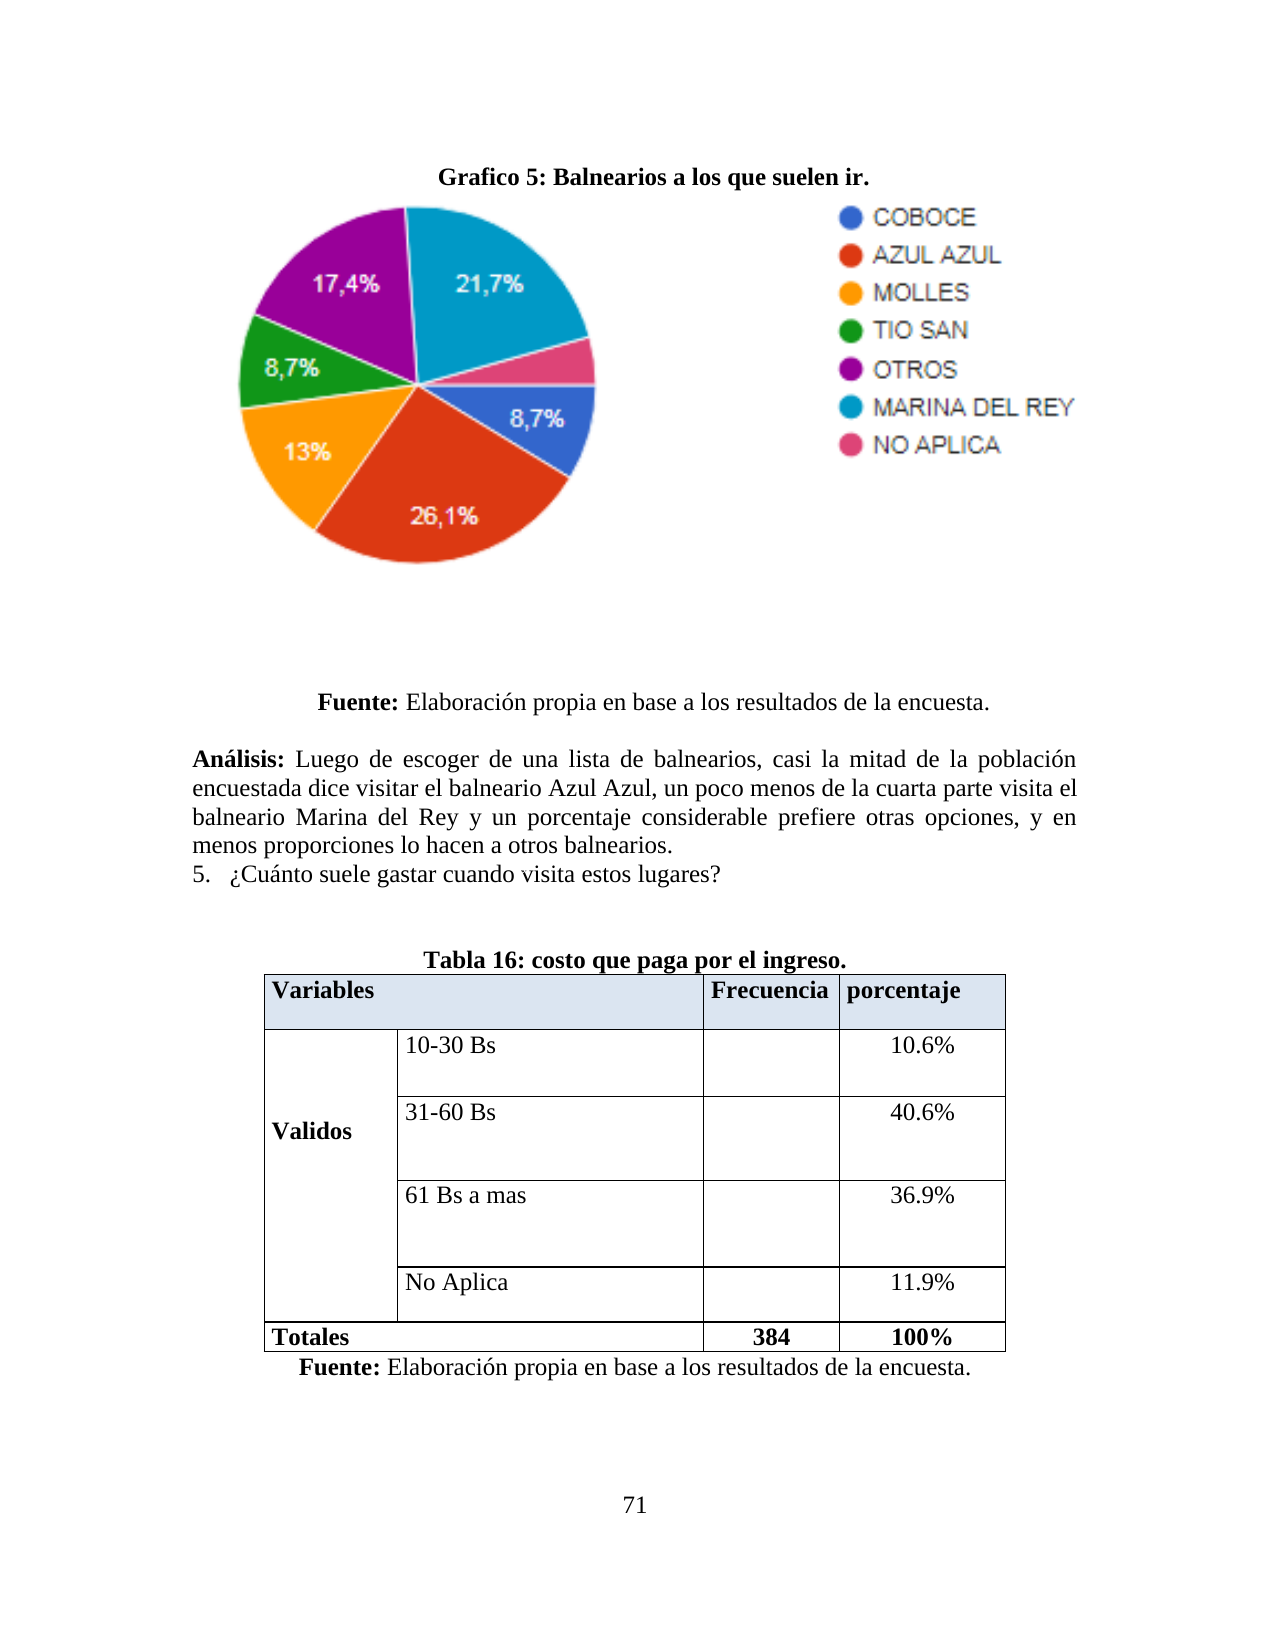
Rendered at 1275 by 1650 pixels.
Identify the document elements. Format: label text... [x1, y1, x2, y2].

text Análisis: Luego de escoger de una lista de balnearios, casi la mitad de la población encuestada dice visitar el balneario Azul Azul, un poco menos de la cuarta parte visita el balneario Marina del Rey y un porcentaje considerable prefiere otras opciones, y en menos proporciones lo hacen a otros balnearios. [192, 744, 1078, 859]
table_cell Validos [265, 1030, 397, 1321]
table_cell 31-60 Bs [398, 1097, 703, 1179]
table_cell [704, 1181, 839, 1266]
table_cell No Aplica [398, 1268, 703, 1321]
text Tabla 16: costo que paga por el ingreso. [192, 946, 1078, 974]
list Fuente: Elaboración propia en base a los resultados de la encuesta. [229, 687, 1078, 716]
table_cell [704, 1097, 839, 1179]
table_cell 100% [840, 1323, 1005, 1351]
picture [229, 191, 1152, 572]
table_header porcentaje [840, 975, 1005, 1029]
list Grafico 5: Balnearios a los que suelen ir. [229, 162, 1078, 191]
table_cell 10-30 Bs [398, 1030, 703, 1096]
table_cell 61 Bs a mas [398, 1181, 703, 1266]
table_header Frecuencia [704, 975, 839, 1029]
table_cell 11.9% [840, 1268, 1005, 1321]
table_cell [704, 1268, 839, 1321]
table_cell 10.6% [840, 1030, 1005, 1096]
table_cell 40.6% [840, 1097, 1005, 1179]
table_cell 384 [704, 1323, 839, 1351]
table_header Variables [265, 975, 703, 1029]
list ¿Cuánto suele gastar cuando visita estos lugares? [192, 859, 1078, 888]
text Fuente: Elaboración propia en base a los resultados de la encuesta. [192, 1352, 1078, 1381]
table_cell Totales [265, 1323, 703, 1351]
table_cell 36.9% [840, 1181, 1005, 1266]
table_cell [704, 1030, 839, 1096]
